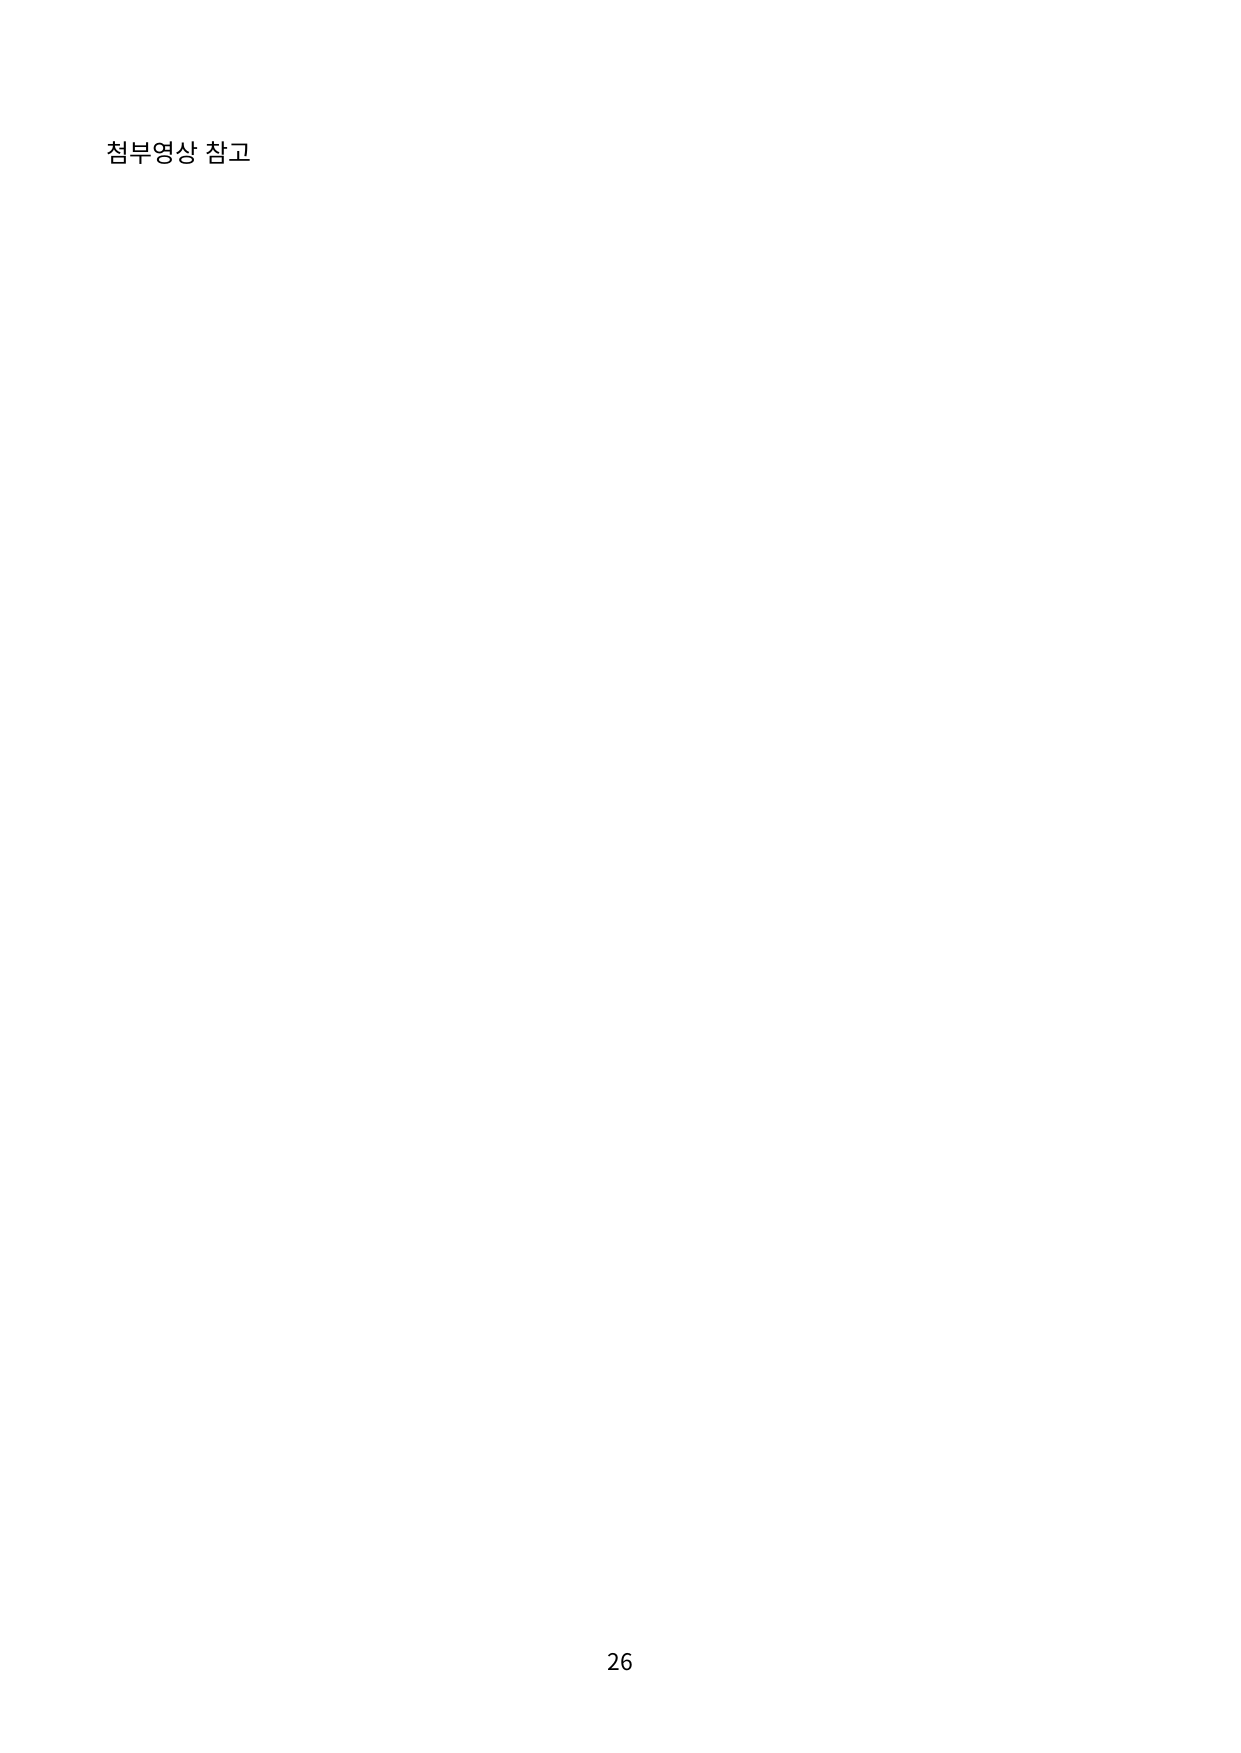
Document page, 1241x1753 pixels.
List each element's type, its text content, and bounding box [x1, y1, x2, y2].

text 첨부영상 참고 [106, 133, 1134, 169]
